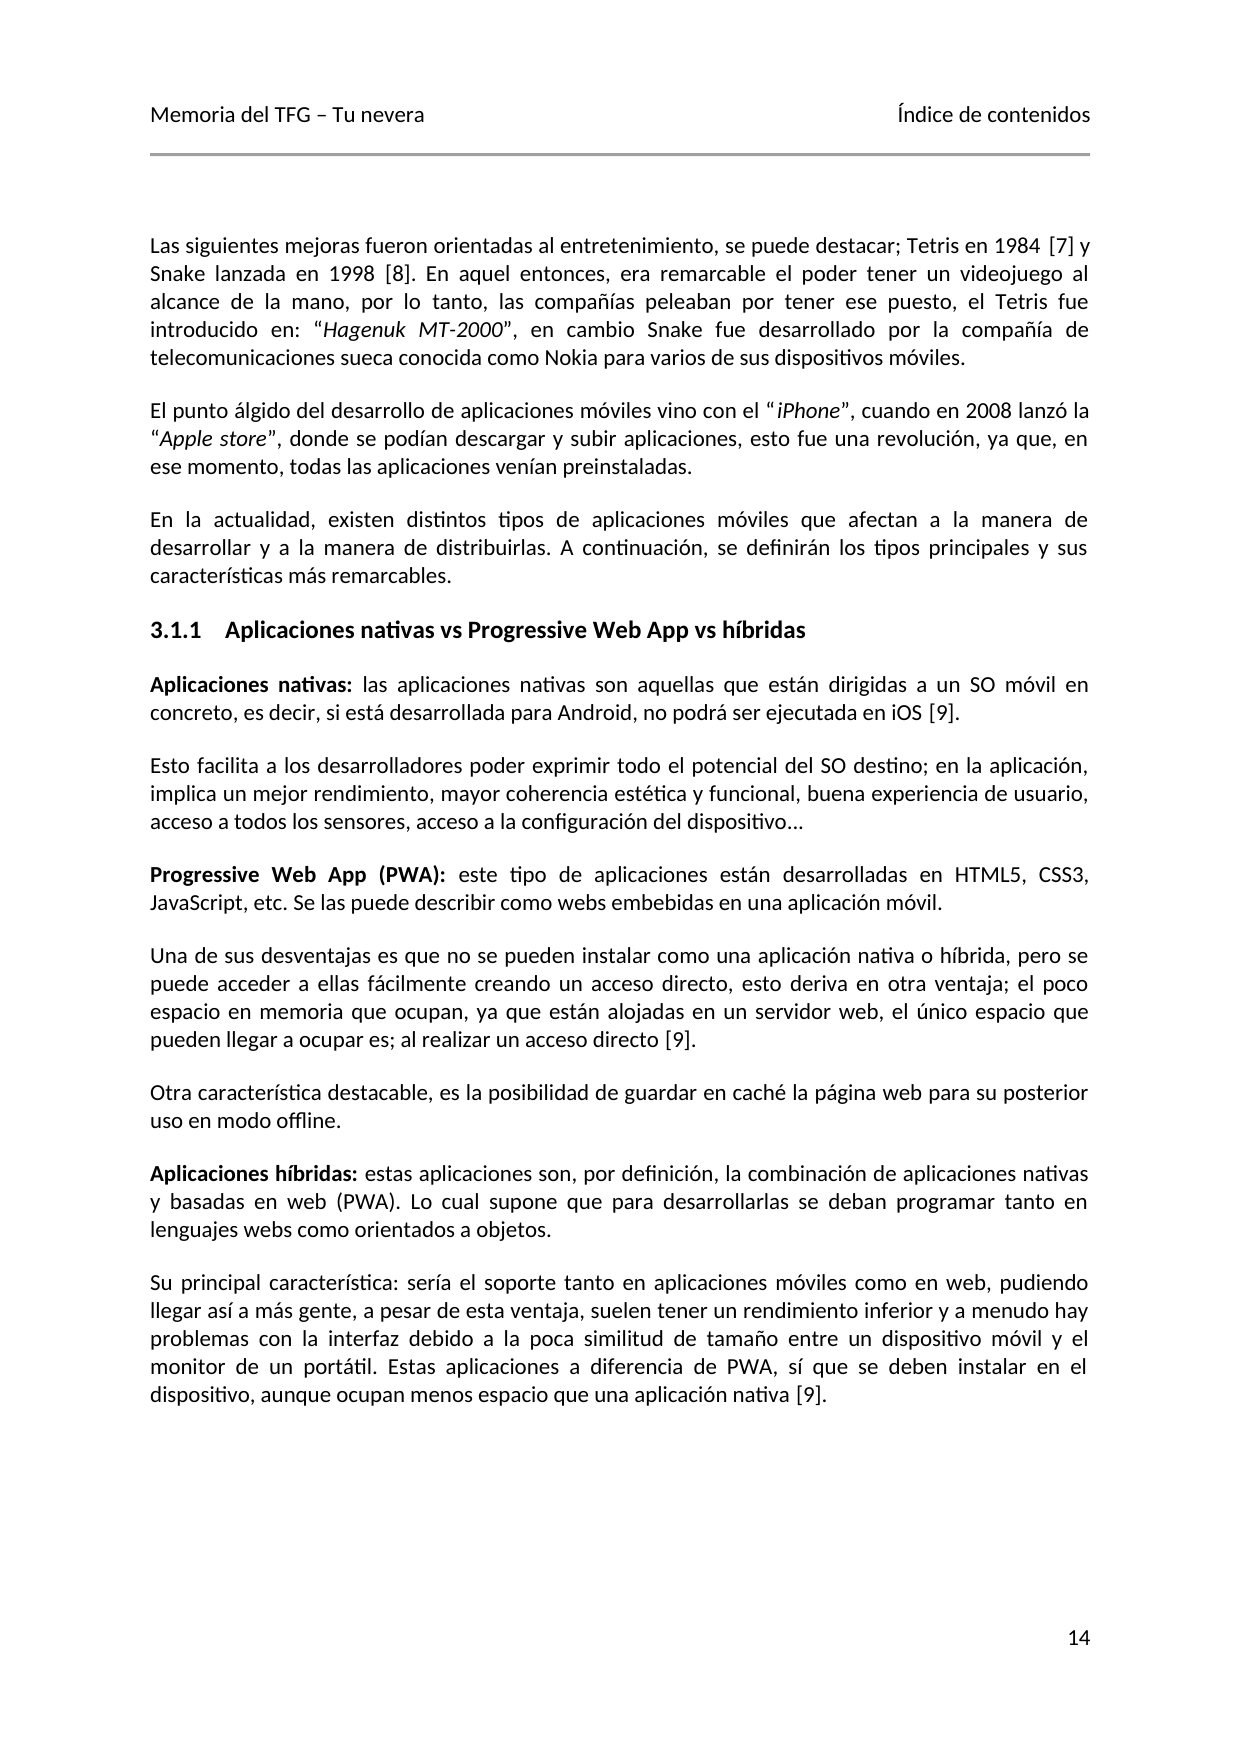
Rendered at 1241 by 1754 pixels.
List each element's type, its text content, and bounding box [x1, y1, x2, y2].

text Las siguientes mejoras fueron orientadas al entretenimiento, se puede destacar; Tetris en 1984 y Snake lanzada en 1998 . En aquel entonces, era remarcable el poder tener un videojuego al alcance de la mano, por lo tanto, las compañías peleaban por tener ese puesto, el Tetris fue introducido en: “Hagenuk MT-2000”, en cambio Snake fue desarrollado por la compañía de telecomunicaciones sueca conocida como Nokia para varios de sus dispositivos móviles. [150, 231, 1090, 371]
text En la actualidad, existen distintos tipos de aplicaciones móviles que afectan a la manera de desarrollar y a la manera de distribuirlas. A continuación, se definirán los tipos principales y sus características más remarcables. [150, 505, 1090, 589]
text El punto álgido del desarrollo de aplicaciones móviles vino con el “iPhone”, cuando en 2008 lanzó la “Apple store”, donde se podían descargar y subir aplicaciones, esto fue una revolución, ya que, en ese momento, todas las aplicaciones venían preinstaladas. [150, 396, 1090, 480]
text Progressive Web App (PWA): este tipo de aplicaciones están desarrolladas en HTML5, CSS3, JavaScript, etc. Se las puede describir como webs embebidas en una aplicación móvil. [150, 860, 1090, 916]
text Otra característica destacable, es la posibilidad de guardar en caché la página web para su posterior uso en modo offline. [150, 1078, 1090, 1134]
text Aplicaciones híbridas: estas aplicaciones son, por definición, la combinación de aplicaciones nativas y basadas en web (PWA). Lo cual supone que para desarrollarlas se deban programar tanto en lenguajes webs como orientados a objetos. [150, 1159, 1090, 1243]
text Una de sus desventajas es que no se pueden instalar como una aplicación nativa o híbrida, pero se puede acceder a ellas fácilmente creando un acceso directo, esto deriva en otra ventaja; el poco espacio en memoria que ocupan, ya que están alojadas en un servidor web, el único espacio que pueden llegar a ocupar es; al realizar un acceso directo . [150, 941, 1090, 1053]
text Aplicaciones nativas: las aplicaciones nativas son aquellas que están dirigidas a un SO móvil en concreto, es decir, si está desarrollada para Android, no podrá ser ejecutada en iOS . [150, 670, 1090, 726]
text 3.1.1 Aplicaciones nativas vs Progressive Web App vs híbridas [150, 614, 1090, 645]
text Su principal característica: sería el soporte tanto en aplicaciones móviles como en web, pudiendo llegar así a más gente, a pesar de esta ventaja, suelen tener un rendimiento inferior y a menudo hay problemas con la interfaz debido a la poca similitud de tamaño entre un dispositivo móvil y el monitor de un portátil. Estas aplicaciones a diferencia de PWA, sí que se deben instalar en el dispositivo, aunque ocupan menos espacio que una aplicación nativa . [150, 1268, 1090, 1408]
text Esto facilita a los desarrolladores poder exprimir todo el potencial del SO destino; en la aplicación, implica un mejor rendimiento, mayor coherencia estética y funcional, buena experiencia de usuario, acceso a todos los sensores, acceso a la configuración del dispositivo... [150, 751, 1090, 835]
